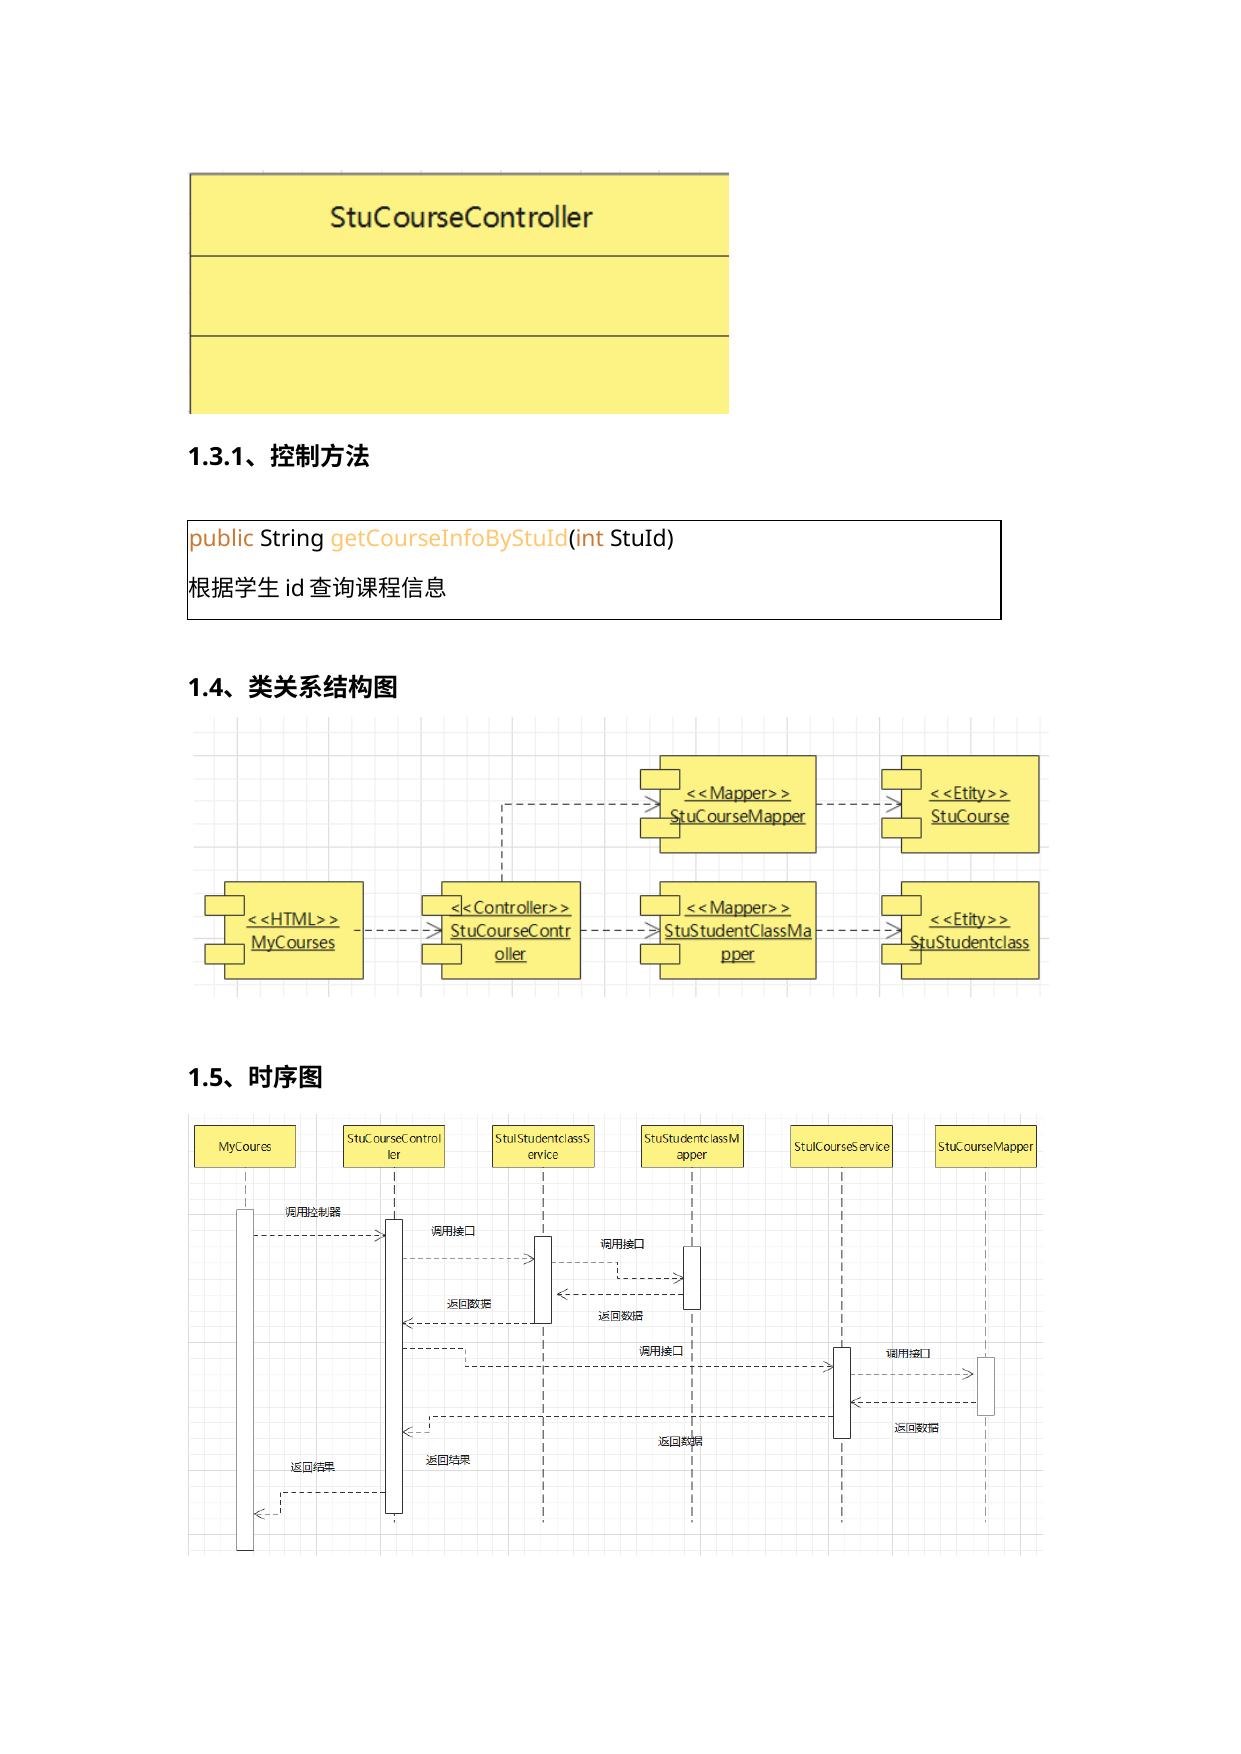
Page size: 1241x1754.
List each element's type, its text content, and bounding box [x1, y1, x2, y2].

text 1.3.1、控制方法 [187, 422, 1053, 487]
text 1.4、类关系结构图 [187, 653, 1053, 718]
picture [187, 1114, 1044, 1556]
picture [193, 717, 1049, 997]
text 1.5、时序图 [187, 1043, 1053, 1108]
picture [187, 170, 729, 414]
table_header public String getCourseInfoByStuId(int StuId) 根据学生id查询课程信息 [188, 521, 1000, 618]
